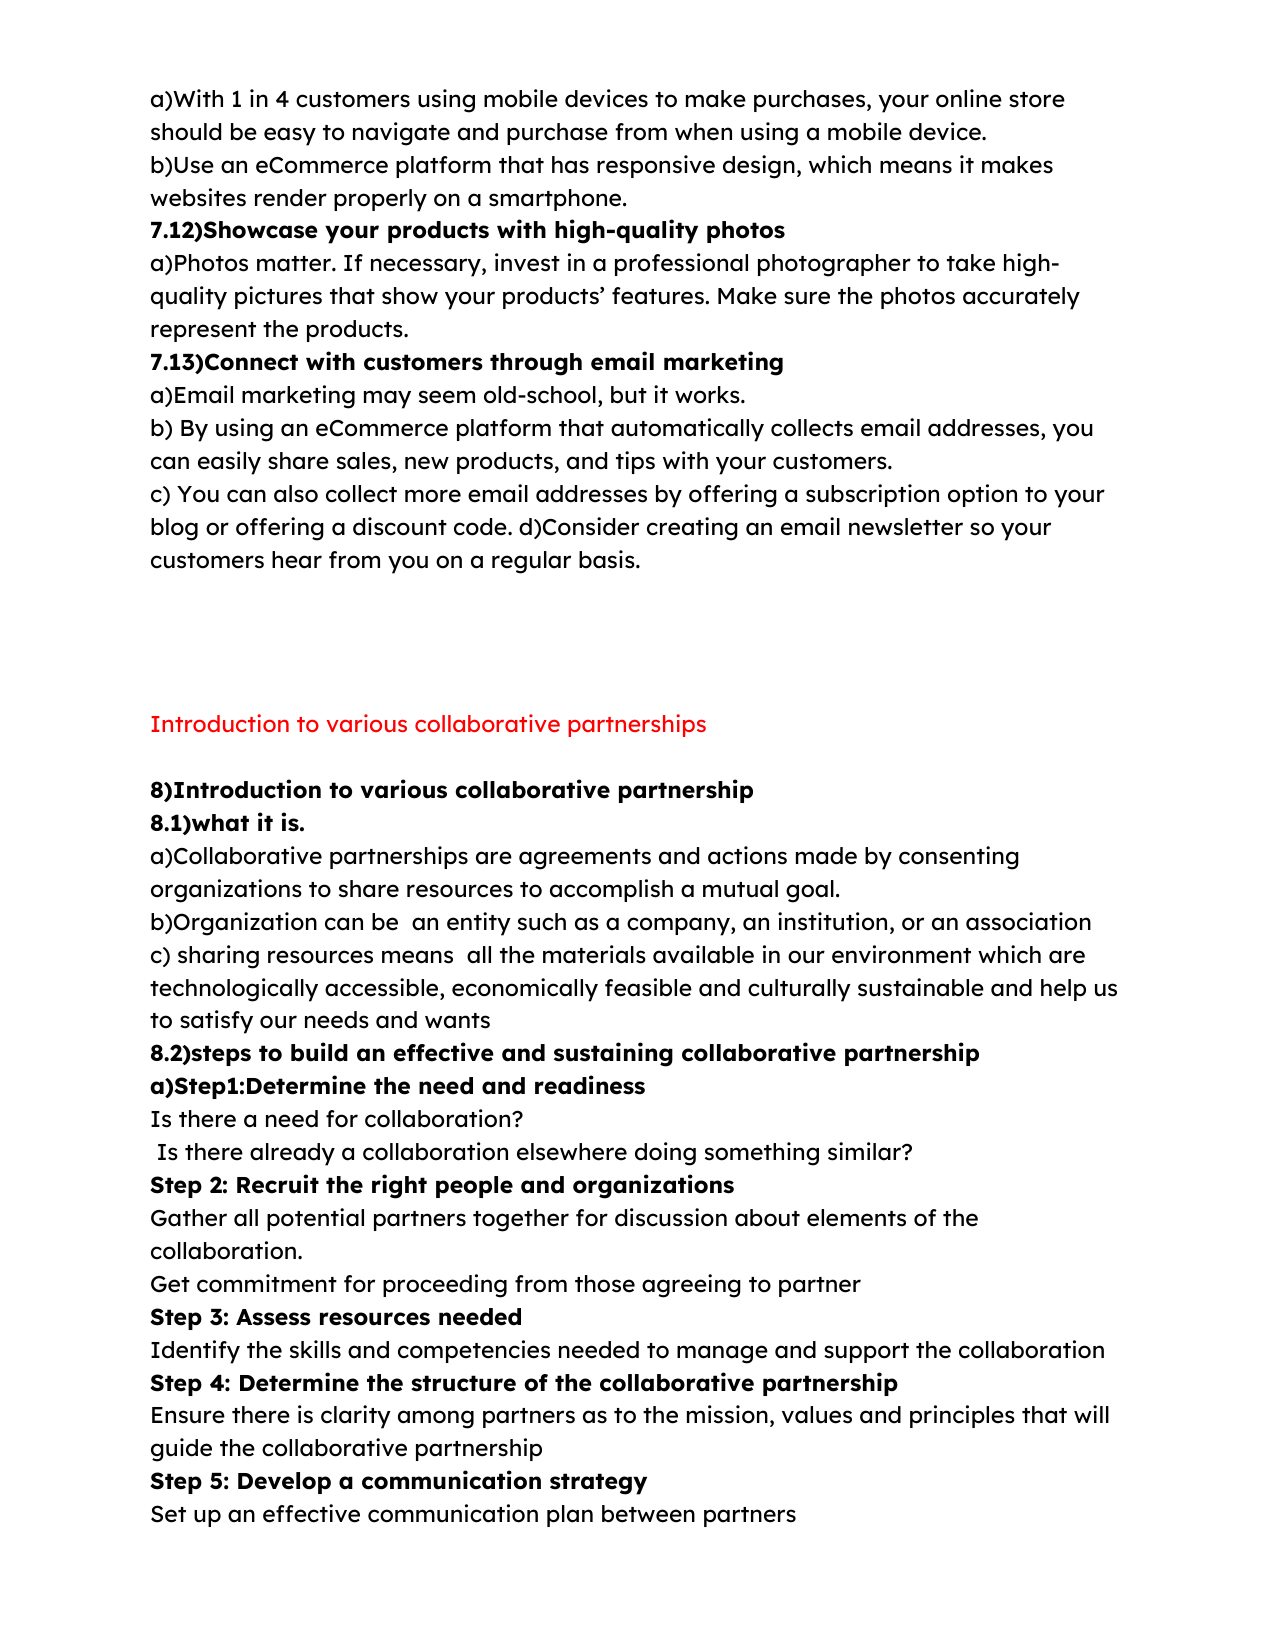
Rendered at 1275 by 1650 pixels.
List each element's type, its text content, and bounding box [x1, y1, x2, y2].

text c) sharing resources means all the materials available in our environment which are technologically accessible, economically feasible and culturally sustainable and help us to satisfy our needs and wants [150, 940, 1125, 1035]
text Identify the skills and competencies needed to manage and support the collaboration [150, 1335, 1125, 1364]
text Ensure there is clarity among partners as to the mission, values and principles that will guide the collaborative partnership [150, 1401, 1125, 1463]
text a)Photos matter. If necessary, invest in a professional photographer to take high-quality pictures that show your products’ features. Make sure the photos accurately represent the products. [150, 249, 1125, 343]
text Is there already a collaboration elsewhere doing something similar? [150, 1138, 1125, 1166]
text 8)Introduction to various collaborative partnership [150, 776, 1125, 804]
text b)Use an eCommerce platform that has responsive design, which means it makes websites render properly on a smartphone. [150, 150, 1125, 212]
text Step 2: Recruit the right people and organizations [150, 1171, 1125, 1199]
text Get commitment for proceeding from those agreeing to partner [150, 1269, 1125, 1298]
text b)Organization can be an entity such as a company, an institution, or an association [150, 907, 1125, 936]
text a)Step1:Determine the need and readiness [150, 1072, 1125, 1101]
text Step 3: Assess resources needed [150, 1302, 1125, 1331]
text Is there a need for collaboration? [150, 1105, 1125, 1133]
text a)With 1 in 4 customers using mobile devices to make purchases, your online store should be easy to navigate and purchase from when using a mobile device. [150, 84, 1125, 146]
text 7.12)Showcase your products with high-quality photos [150, 216, 1125, 245]
text Step 4: Determine the structure of the collaborative partnership [150, 1368, 1125, 1397]
text Step 5: Develop a communication strategy [150, 1467, 1125, 1496]
text 8.1)what it is. [150, 808, 1125, 837]
text Set up an effective communication plan between partners [150, 1500, 1125, 1528]
text c) You can also collect more email addresses by offering a subscription option to your blog or offering a discount code. d)Consider creating an email newsletter so your customers hear from you on a regular basis. [150, 479, 1125, 574]
text Gather all potential partners together for discussion about elements of the collaboration. [150, 1203, 1125, 1265]
text 7.13)Connect with customers through email marketing [150, 348, 1125, 376]
text 8.2)steps to build an effective and sustaining collaborative partnership [150, 1039, 1125, 1068]
text b) By using an eCommerce platform that automatically collects email addresses, you can easily share sales, new products, and tips with your customers. [150, 413, 1125, 475]
text a)Email marketing may seem old-school, but it works. [150, 381, 1125, 409]
text a)Collaborative partnerships are agreements and actions made by consenting organizations to share resources to accomplish a mutual goal. [150, 841, 1125, 903]
text Introduction to various collaborative partnerships [150, 710, 1125, 738]
